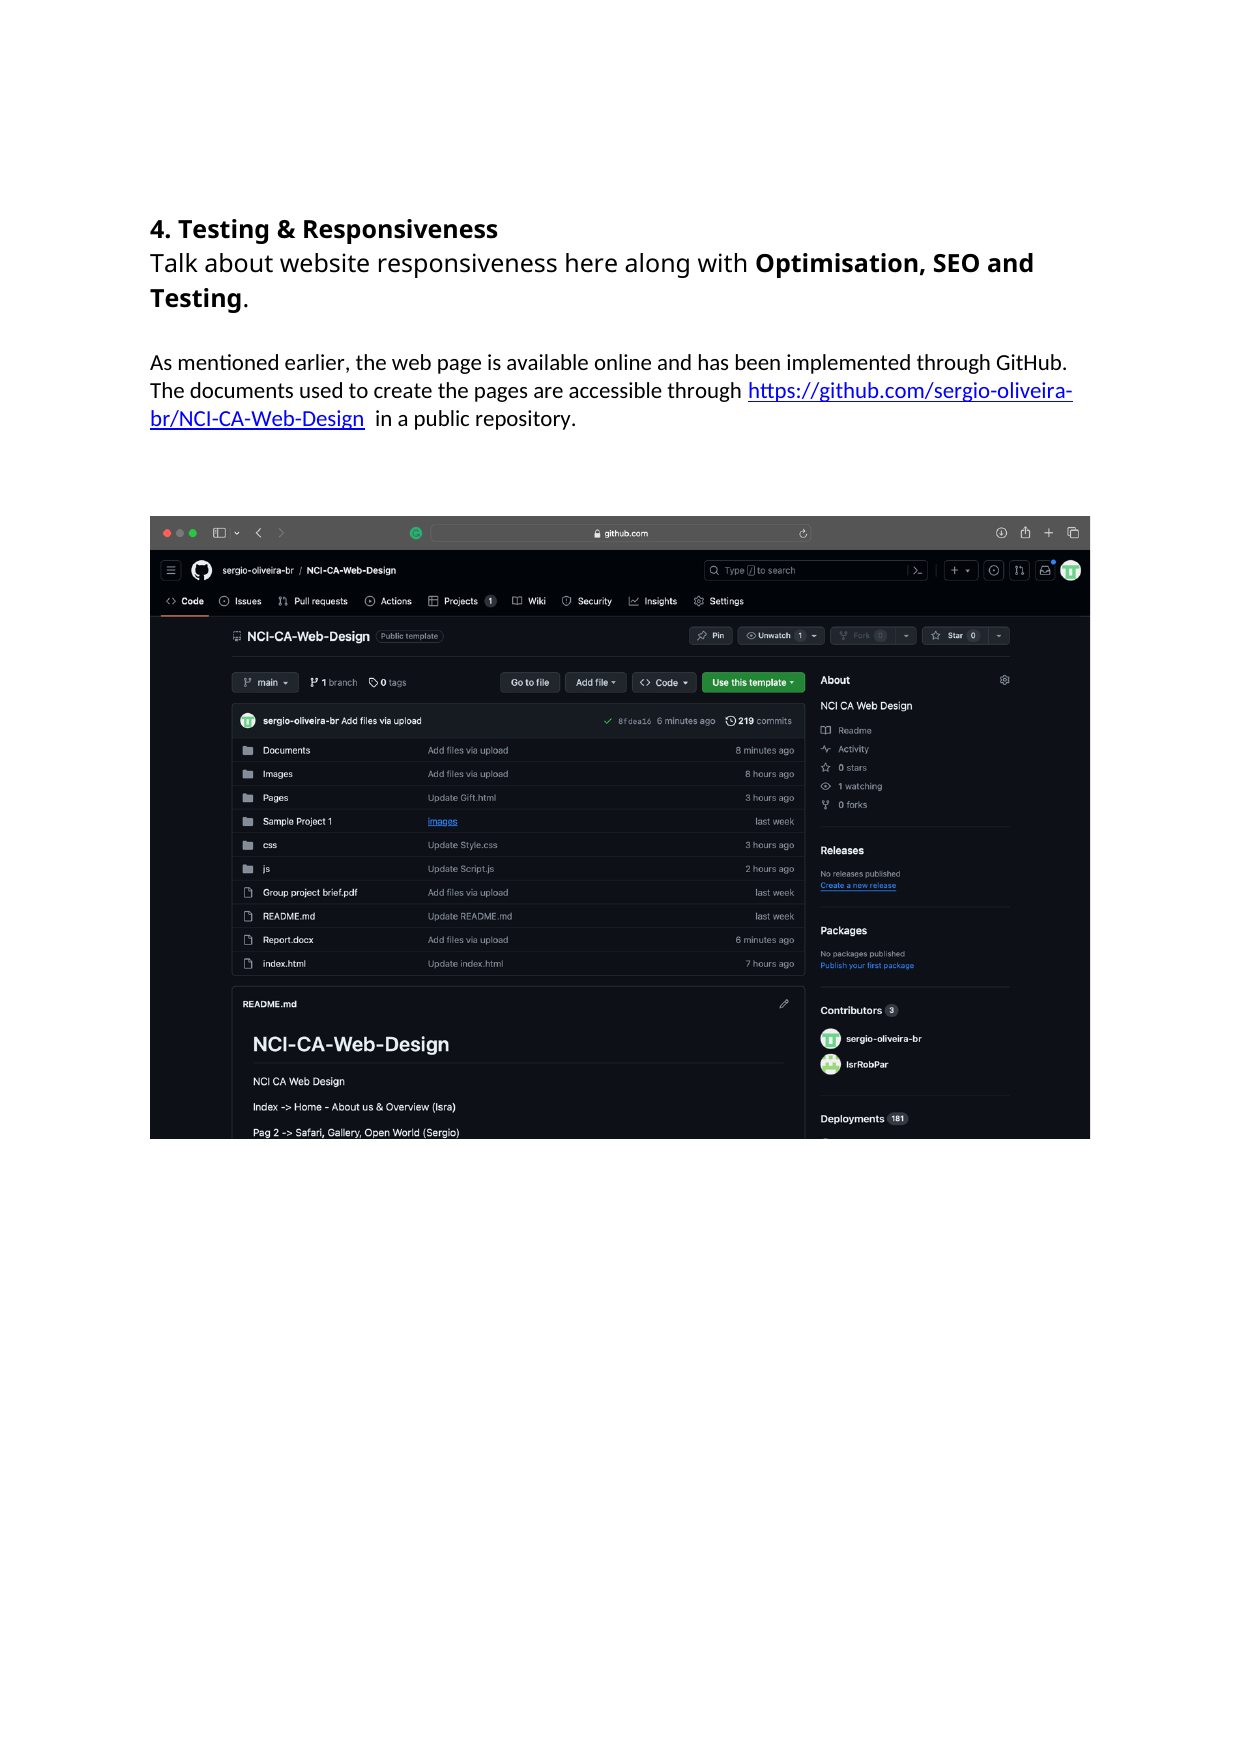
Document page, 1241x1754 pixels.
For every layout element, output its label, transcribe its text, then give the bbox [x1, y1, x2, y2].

text Talk about website responsiveness here along with Optimisation, SEO and Testing. [150, 246, 1090, 314]
text The documents used to create the pages are accessible through https://github.com/sergio-oliveira-br/NCI-CA-Web-Design in a public repository. [150, 376, 1090, 432]
text 4. Testing & Responsiveness [150, 212, 1090, 246]
picture [150, 516, 1091, 1139]
text As mentioned earlier, the web page is available online and has been implemented through GitHub. [150, 348, 1090, 376]
